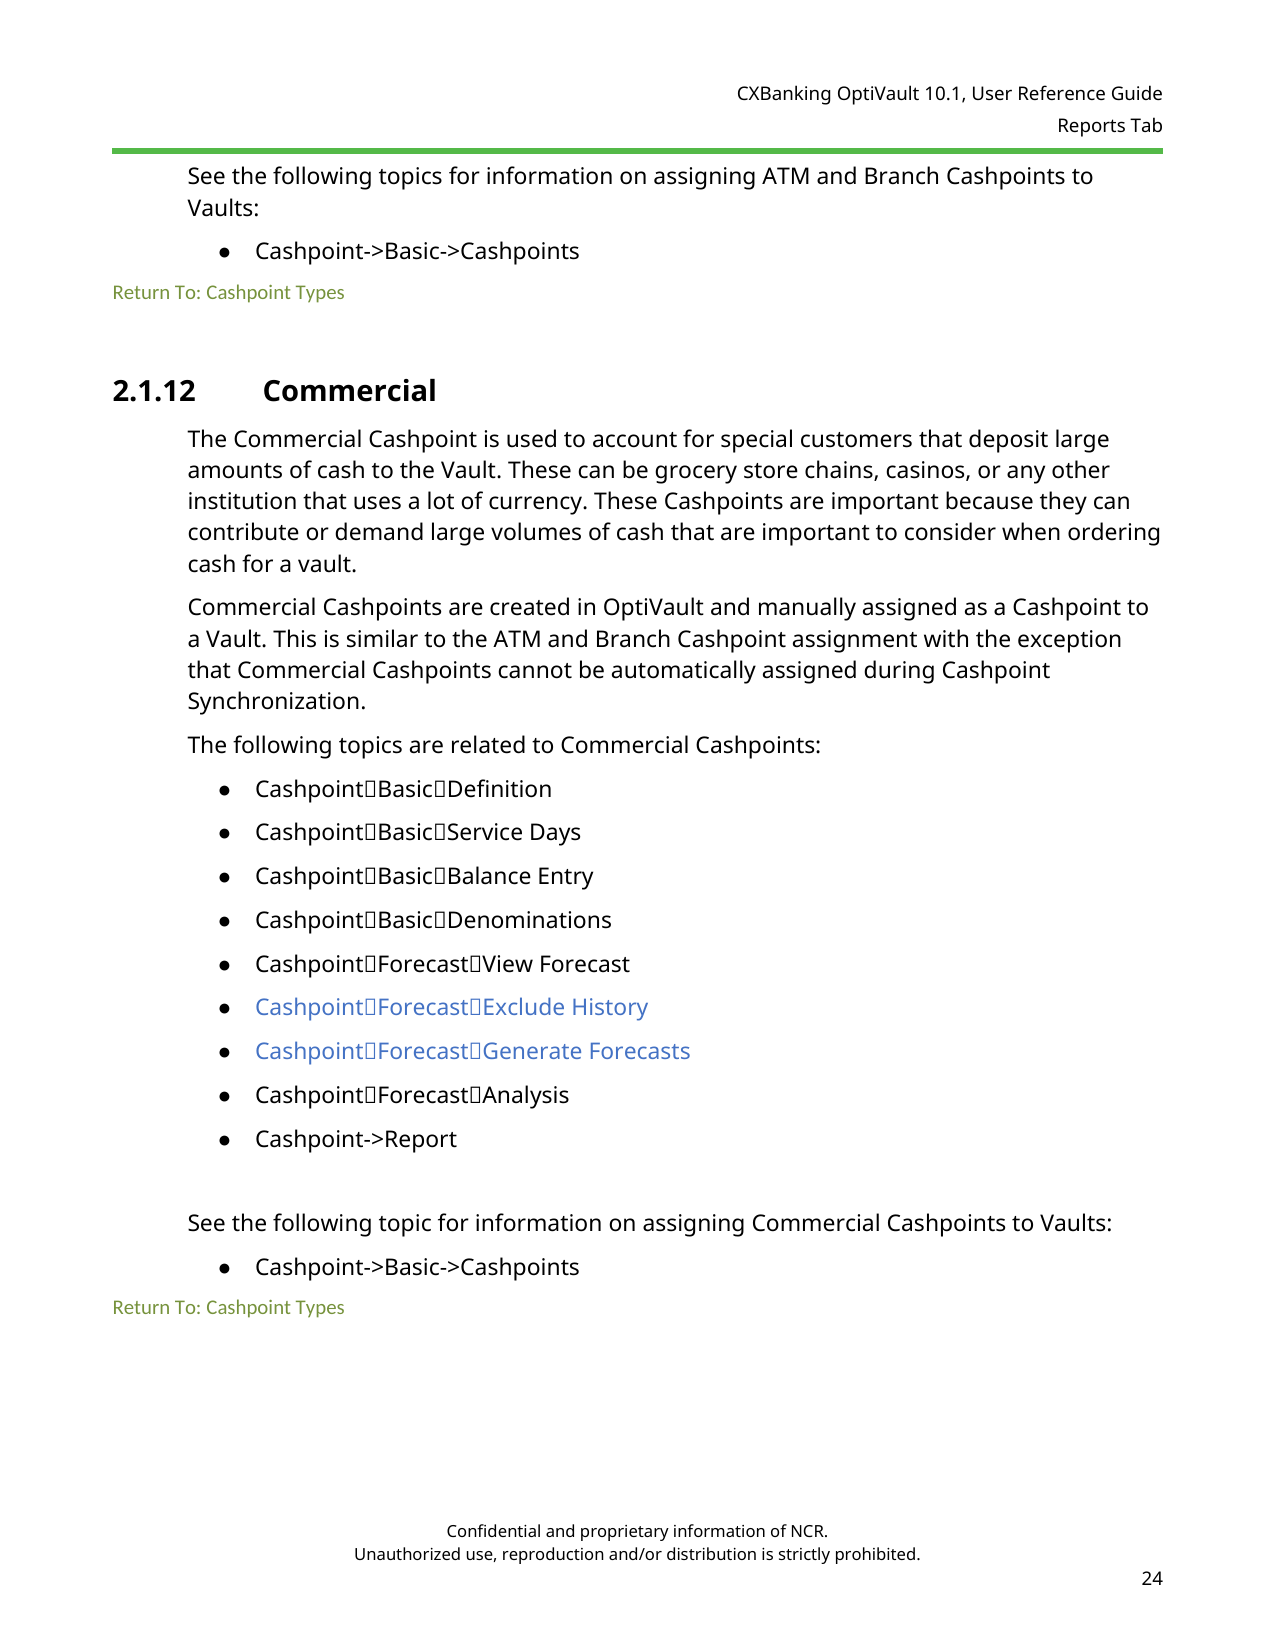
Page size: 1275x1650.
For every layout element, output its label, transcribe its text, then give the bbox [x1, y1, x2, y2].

text See the following topic for information on assigning Commercial Cashpoints to Vaults: [187, 1207, 1163, 1238]
list Cashpoint->Basic->Cashpoints [217, 235, 1163, 267]
list CashpointBasicDenominations [217, 904, 1163, 935]
list CashpointForecastExclude History [217, 991, 1163, 1022]
list CashpointForecastView Forecast [217, 947, 1163, 979]
list Cashpoint->Report [217, 1122, 1163, 1154]
list Cashpoint->Basic->Cashpoints [217, 1251, 1163, 1282]
text Commercial Cashpoints are created in OptiVault and manually assigned as a Cashpoint to a Vault. This is similar to the ATM and Branch Cashpoint assignment with the exception that Commercial Cashpoints cannot be automatically assigned during Cashpoint Synchronization. [187, 591, 1163, 716]
text Return To: Cashpoint Types [112, 1294, 1163, 1320]
list CashpointBasicBalance Entry [217, 860, 1163, 891]
text Return To: Cashpoint Types [112, 279, 1163, 304]
text The following topics are related to Commercial Cashpoints: [187, 729, 1163, 760]
text The Commercial Cashpoint is used to account for special customers that deposit large amounts of cash to the Vault. These can be grocery store chains, casinos, or any other institution that uses a lot of currency. These Cashpoints are important because they can contribute or demand large volumes of cash that are important to consider when ordering cash for a vault. [187, 422, 1163, 579]
list CashpointBasicService Days [217, 816, 1163, 847]
list CashpointForecastAnalysis [217, 1079, 1163, 1110]
subtitle Commercial [112, 370, 1163, 410]
list CashpointBasicDefinition [217, 772, 1163, 804]
list CashpointForecastGenerate Forecasts [217, 1035, 1163, 1066]
text See the following topics for information on assigning ATM and Branch Cashpoints to Vaults: [187, 160, 1163, 223]
